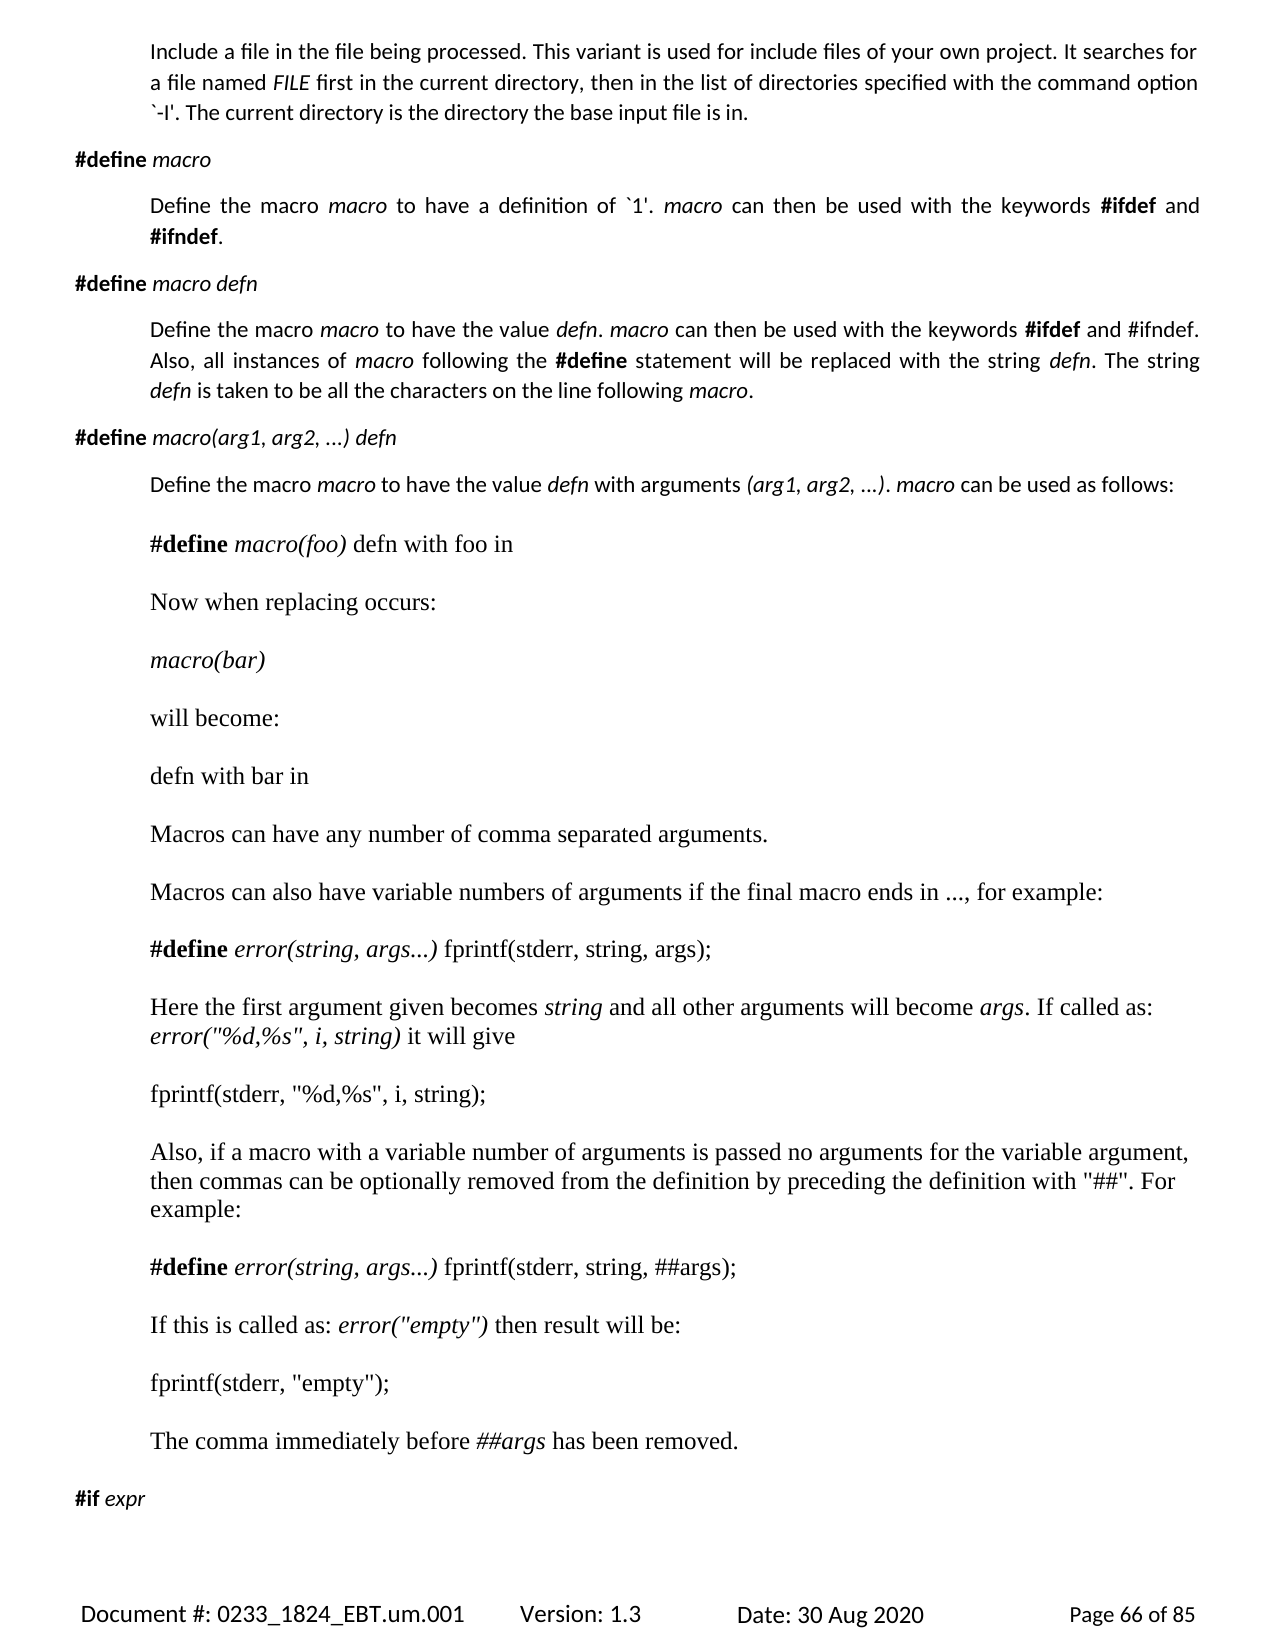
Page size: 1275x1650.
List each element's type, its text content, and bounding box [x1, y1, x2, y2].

text #define macro defn [75, 269, 1200, 297]
text defn with bar in [150, 761, 1200, 789]
text Define the macro macro to have a definition of `1'. macro can then be used with the keywords #ifdef and #ifndef. [150, 192, 1200, 250]
text #define error(string, args...) fprintf(stderr, string, args); [150, 934, 1200, 963]
text fprintf(stderr, "%d,%s", i, string); [150, 1079, 1200, 1108]
text #if expr [75, 1484, 1200, 1512]
text #define macro(foo) defn with foo in [150, 529, 1200, 558]
text fprintf(stderr, "empty"); [150, 1368, 1200, 1397]
text If this is called as: error("empty") then result will be: [150, 1310, 1200, 1339]
text #define macro [75, 145, 1200, 173]
text Now when replacing occurs: [150, 587, 1200, 616]
text macro(bar) [150, 645, 1200, 674]
text Also, if a macro with a variable number of arguments is passed no arguments for the variable argument, then commas can be optionally removed from the definition by preceding the definition with "##". For example: [150, 1137, 1200, 1223]
text Macros can have any number of comma separated arguments. [150, 819, 1200, 847]
text will become: [150, 703, 1200, 732]
text #define error(string, args...) fprintf(stderr, string, ##args); [150, 1252, 1200, 1281]
text The comma immediately before ##args has been removed. [150, 1426, 1200, 1455]
text Define the macro macro to have the value defn with arguments (arg1, arg2, ...). macro can be used as follows: [150, 470, 1200, 498]
text Define the macro macro to have the value defn. macro can then be used with the keywords #ifdef and #ifndef. Also, all instances of macro following the #define statement will be replaced with the string defn. The string defn is taken to be all the characters on the line following macro. [150, 316, 1200, 404]
text #define macro(arg1, arg2, ...) defn [75, 423, 1200, 451]
text Macros can also have variable numbers of arguments if the final macro ends in ..., for example: [150, 877, 1200, 905]
text Include a file in the file being processed. This variant is used for include files of your own project. It searches for a file named FILE first in the current directory, then in the list of directories specified with the command option `-I'. The current directory is the directory the base input file is in. [150, 37, 1200, 126]
text Here the first argument given becomes string and all other arguments will become args. If called as: error("%d,%s", i, string) it will give [150, 992, 1200, 1050]
